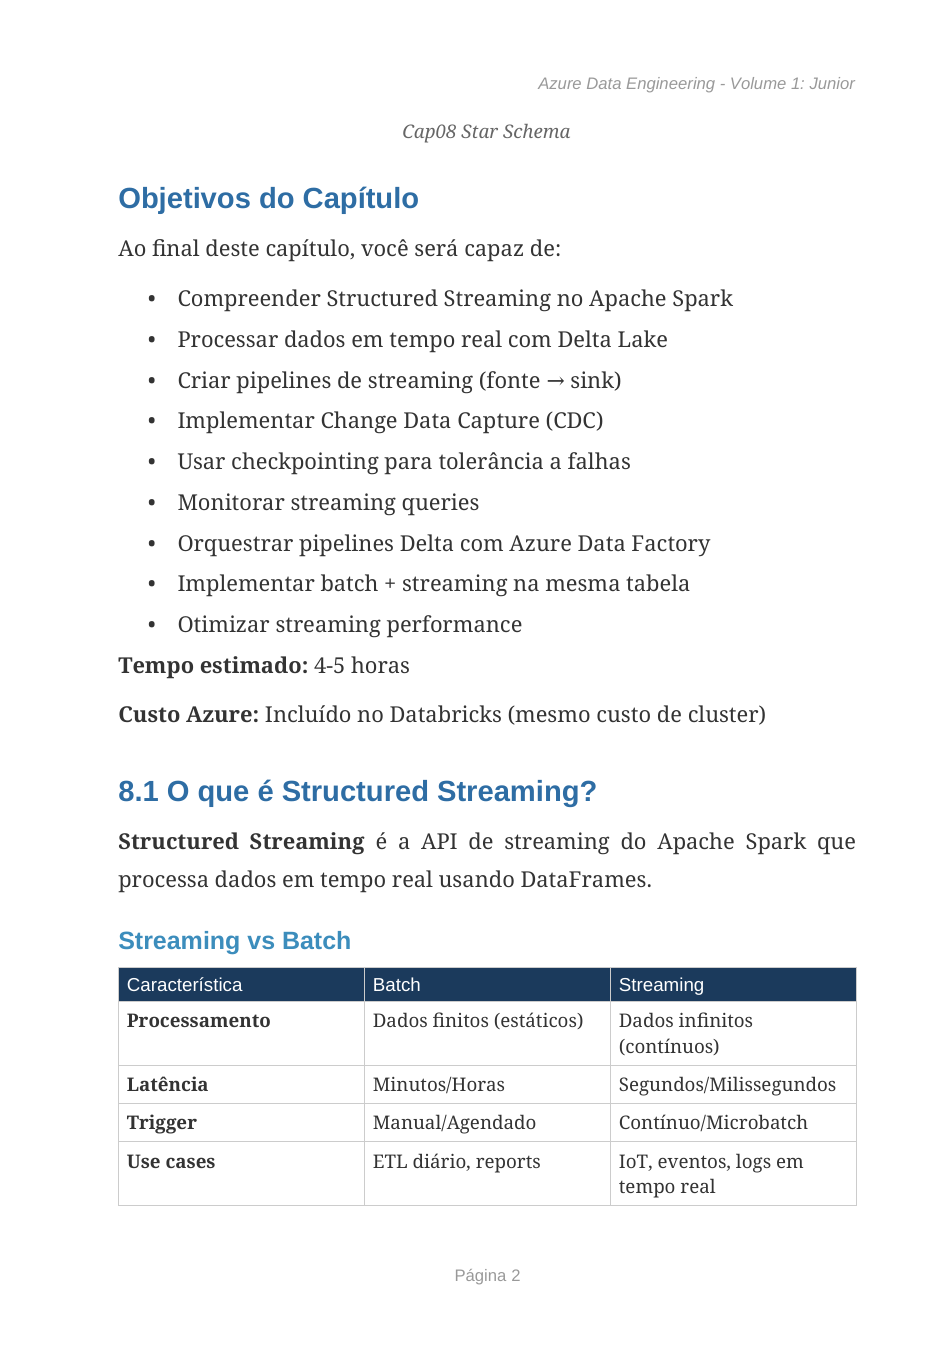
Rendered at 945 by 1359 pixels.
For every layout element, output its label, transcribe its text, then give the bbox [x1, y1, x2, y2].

list Orquestrar pipelines Delta com Azure Data Factory [148, 527, 856, 557]
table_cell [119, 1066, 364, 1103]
text Custo Azure: Incluído no Databricks (mesmo custo de cluster) [118, 699, 856, 729]
list Monitorar streaming queries [148, 487, 856, 517]
list Implementar Change Data Capture (CDC) [148, 405, 856, 435]
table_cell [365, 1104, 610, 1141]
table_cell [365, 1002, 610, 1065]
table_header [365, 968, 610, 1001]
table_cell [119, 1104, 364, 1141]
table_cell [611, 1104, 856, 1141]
list Implementar batch + streaming na mesma tabela [148, 568, 856, 598]
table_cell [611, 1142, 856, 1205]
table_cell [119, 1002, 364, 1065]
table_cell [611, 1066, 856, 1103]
subtitle 8.1 O que é Structured Streaming? [118, 774, 856, 808]
list Criar pipelines de streaming (fonte → sink) [148, 364, 856, 394]
list Usar checkpointing para tolerância a falhas [148, 446, 856, 476]
text Ao final deste capítulo, você será capaz de: [118, 233, 856, 263]
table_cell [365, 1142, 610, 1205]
text Tempo estimado: 4-5 horas [118, 650, 856, 679]
subtitle Streaming vs Batch [118, 926, 856, 954]
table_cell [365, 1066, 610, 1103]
list Compreender Structured Streaming no Apache Spark [148, 283, 856, 313]
list Processar dados em tempo real com Delta Lake [148, 324, 856, 354]
list Otimizar streaming performance [148, 609, 856, 639]
text Cap08 Star Schema [118, 118, 856, 144]
text Structured Streaming é a API de streaming do Apache Spark que processa dados em tempo real usando DataFrames. [118, 826, 856, 893]
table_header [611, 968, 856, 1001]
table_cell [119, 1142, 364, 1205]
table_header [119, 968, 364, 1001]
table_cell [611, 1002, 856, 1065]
subtitle Objetivos do Capítulo [118, 181, 856, 215]
